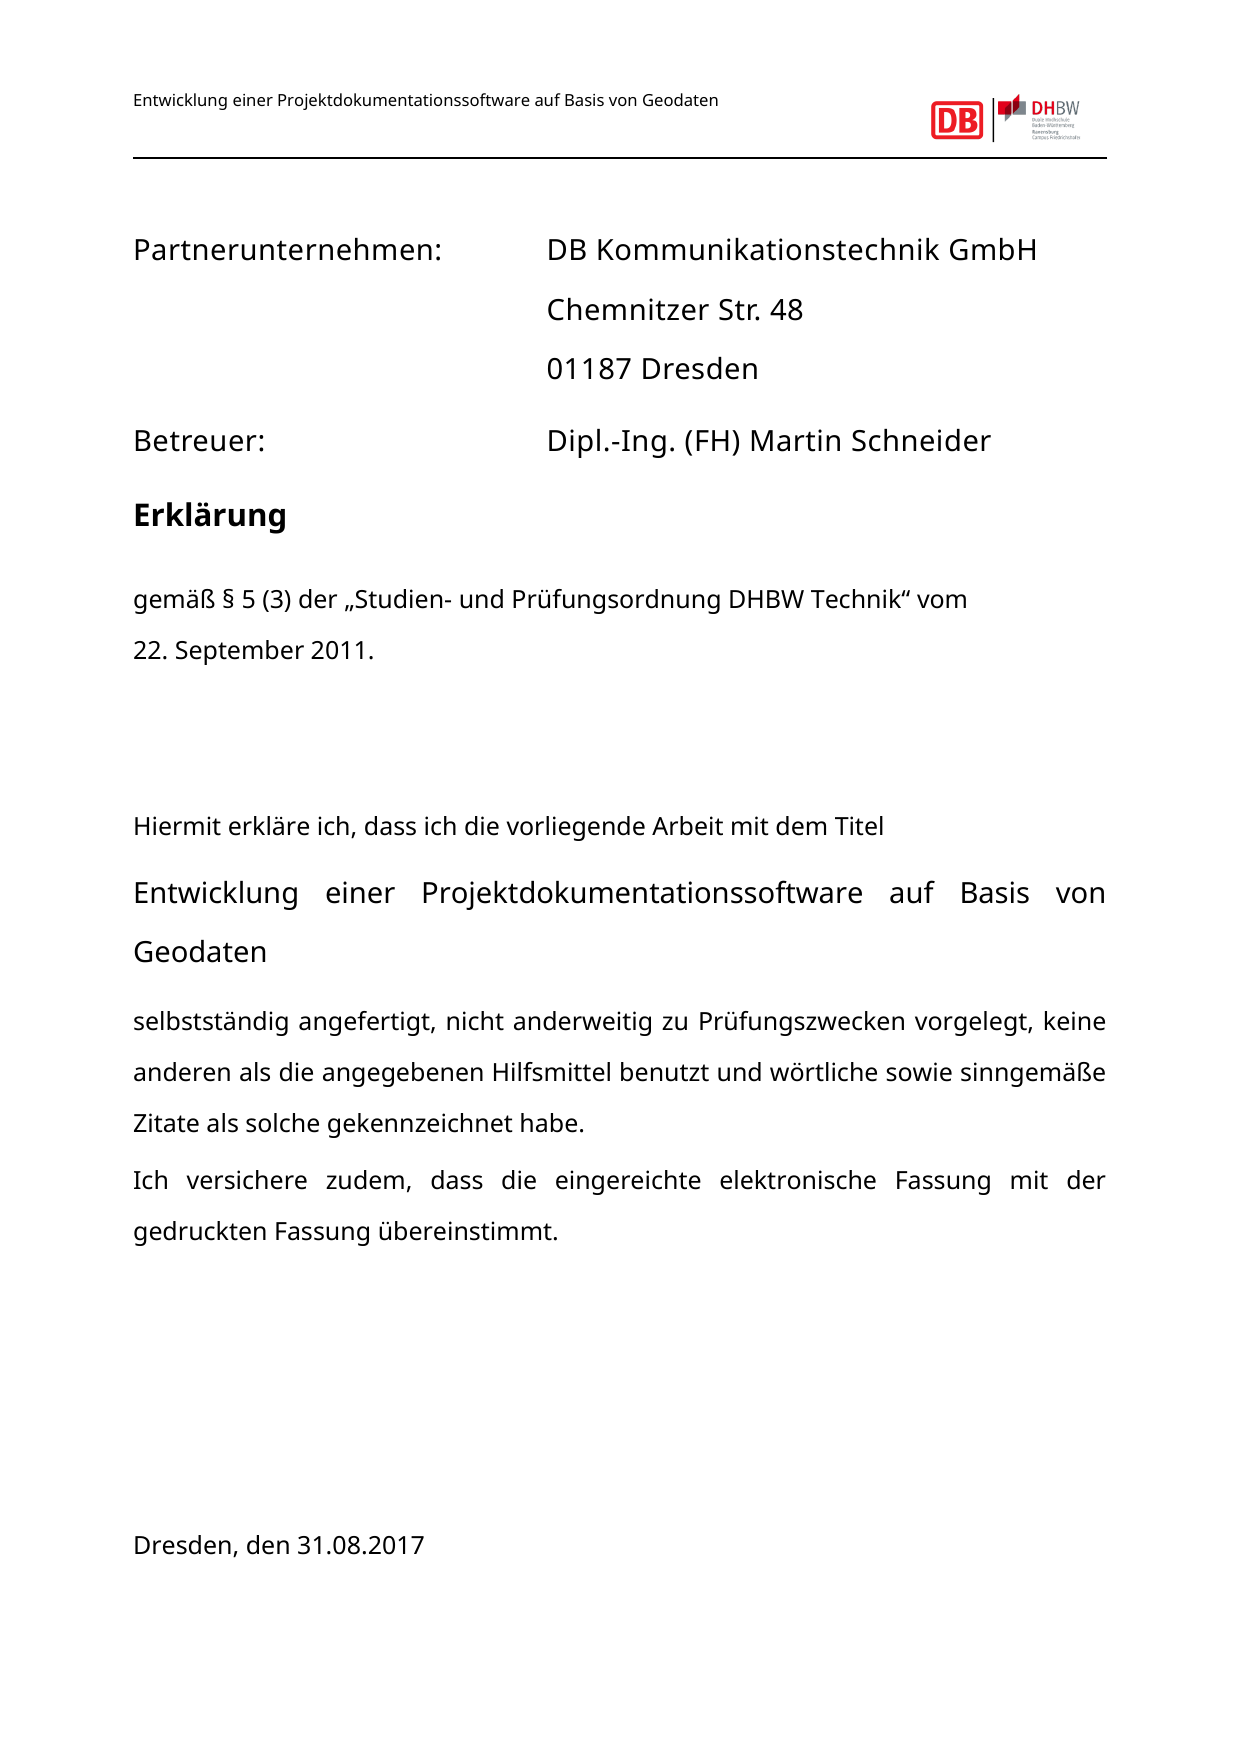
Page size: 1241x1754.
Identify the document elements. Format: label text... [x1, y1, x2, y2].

text Betreuer: Dipl.-Ing. (FH) Martin Schneider [133, 421, 1107, 460]
text Entwicklung einer Projektdokumentationssoftware auf Basis von Geodaten [133, 872, 1107, 971]
text gemäß § 5 (3) der „Studien- und Prüfungsordnung DHBW Technik“ vom 22. September 2011. [133, 581, 1107, 666]
picture [998, 94, 1081, 140]
text Dresden, den 31.08.2017 [133, 1527, 1107, 1561]
picture [931, 101, 984, 140]
text Partnerunternehmen: DB Kommunikationstechnik GmbH Chemnitzer Str. 48 01187 Dresden [133, 229, 1107, 388]
text Hiermit erkläre ich, dass ich die vorliegende Arbeit mit dem Titel [133, 808, 1107, 842]
text Ich versichere zudem, dass die eingereichte elektronische Fassung mit der gedruckten Fassung übereinstimmt. [133, 1163, 1107, 1248]
text selbstständig angefertigt, nicht anderweitig zu Prüfungszwecken vorgelegt, keine anderen als die angegebenen Hilfsmittel benutzt und wörtliche sowie sinngemäße Zitate als solche gekennzeichnet habe. [133, 1003, 1107, 1139]
text Erklärung [133, 492, 1107, 535]
